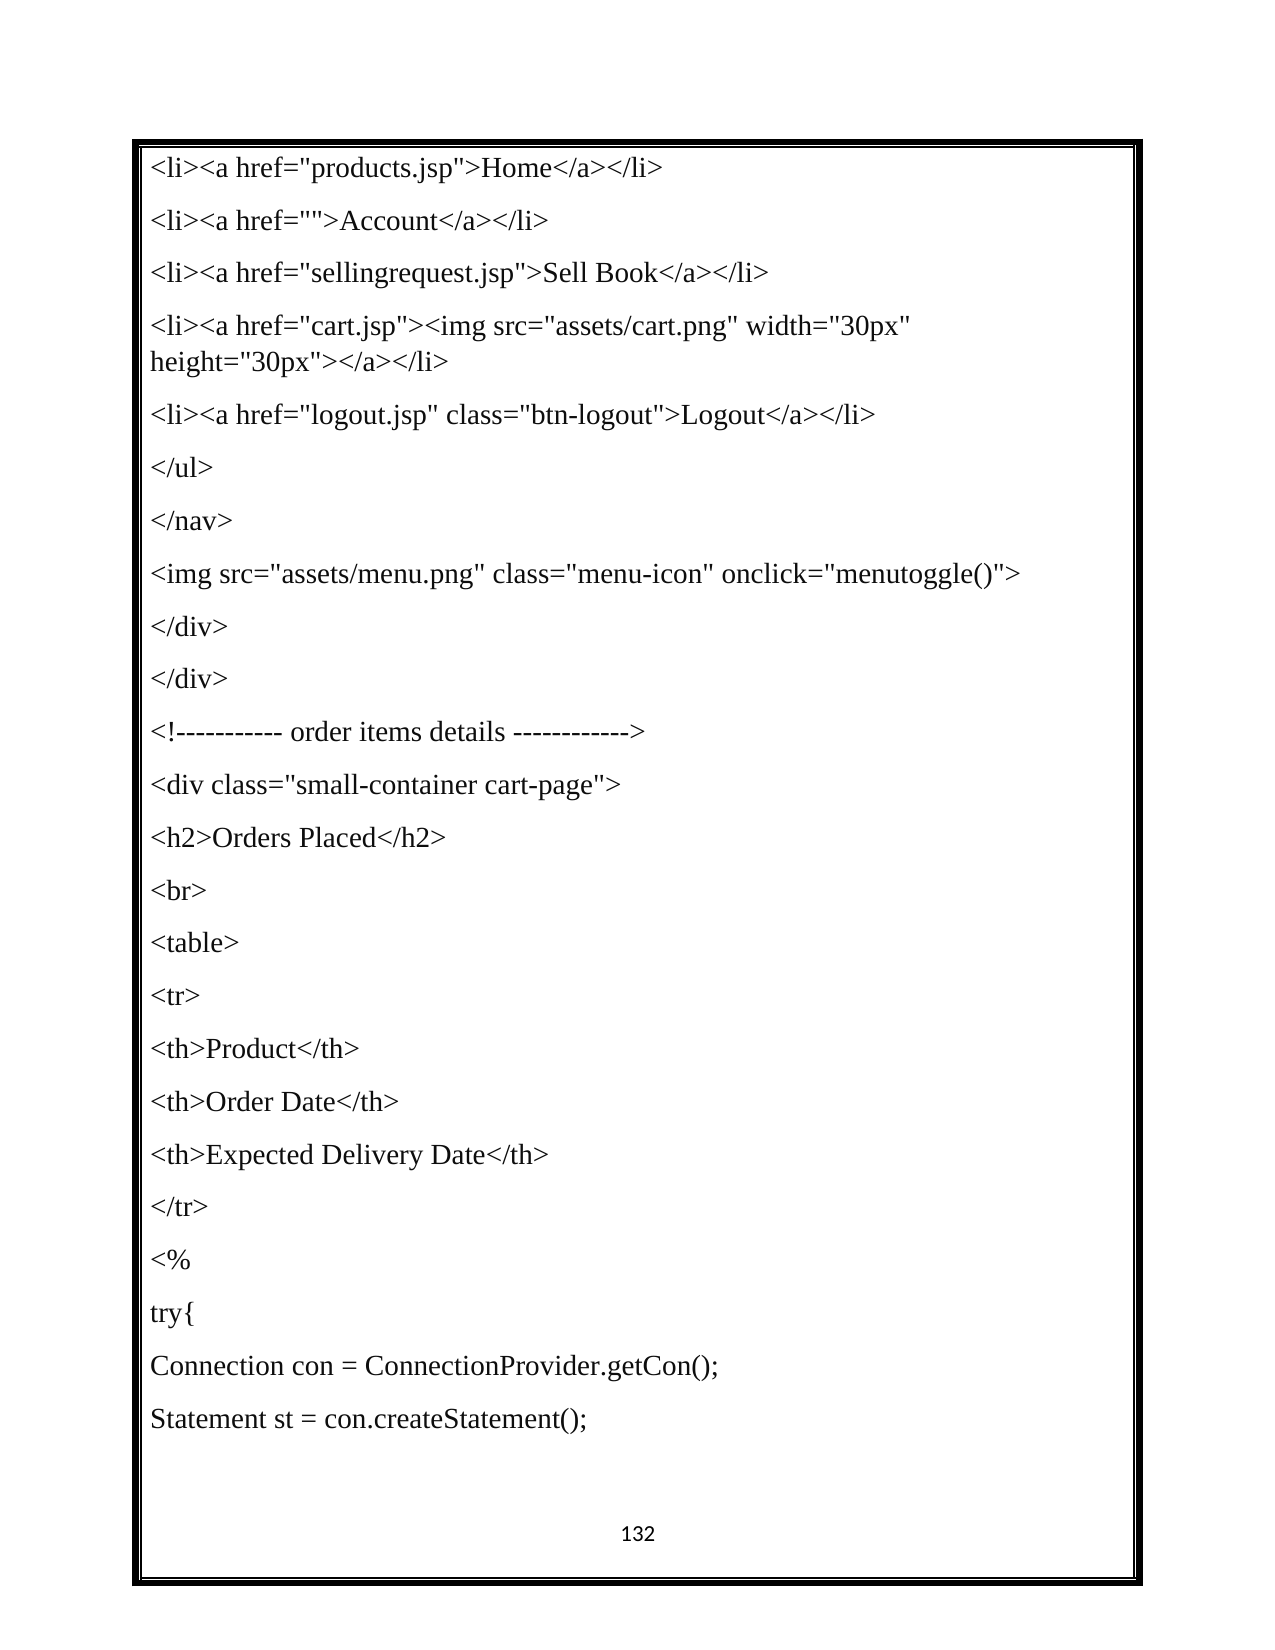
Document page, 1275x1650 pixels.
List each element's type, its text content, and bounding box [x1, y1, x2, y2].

text <th>Expected Delivery Date</th> [150, 1137, 1125, 1170]
text <table> [150, 926, 1125, 959]
text <li><a href="logout.jsp" class="btn-logout">Logout</a></li> [150, 397, 1125, 431]
text <th>Order Date</th> [150, 1084, 1125, 1117]
text </tr> [150, 1189, 1125, 1223]
text <div class="small-container cart-page"> [150, 767, 1125, 801]
text <li><a href="">Account</a></li> [150, 203, 1125, 236]
text </nav> [150, 503, 1125, 537]
text <tr> [150, 978, 1125, 1012]
text <h2>Orders Placed</h2> [150, 820, 1125, 853]
text <li><a href="products.jsp">Home</a></li> [150, 150, 1125, 183]
text <br> [150, 873, 1125, 906]
text </ul> [150, 450, 1125, 484]
text <li><a href="cart.jsp"><img src="assets/cart.png" width="30px" height="30px"></a></li> [150, 308, 1125, 378]
text <th>Product</th> [150, 1031, 1125, 1065]
text Statement st = con.createStatement(); [150, 1401, 1125, 1434]
text </div> [150, 609, 1125, 642]
text </div> [150, 661, 1125, 695]
text Connection con = ConnectionProvider.getCon(); [150, 1348, 1125, 1382]
text <li><a href="sellingrequest.jsp">Sell Book</a></li> [150, 256, 1125, 289]
text <!----------- order items details ------------> [150, 714, 1125, 748]
text <img src="assets/menu.png" class="menu-icon" onclick="menutoggle()"> [150, 556, 1125, 589]
text try{ [150, 1295, 1125, 1329]
text <% [150, 1242, 1125, 1276]
